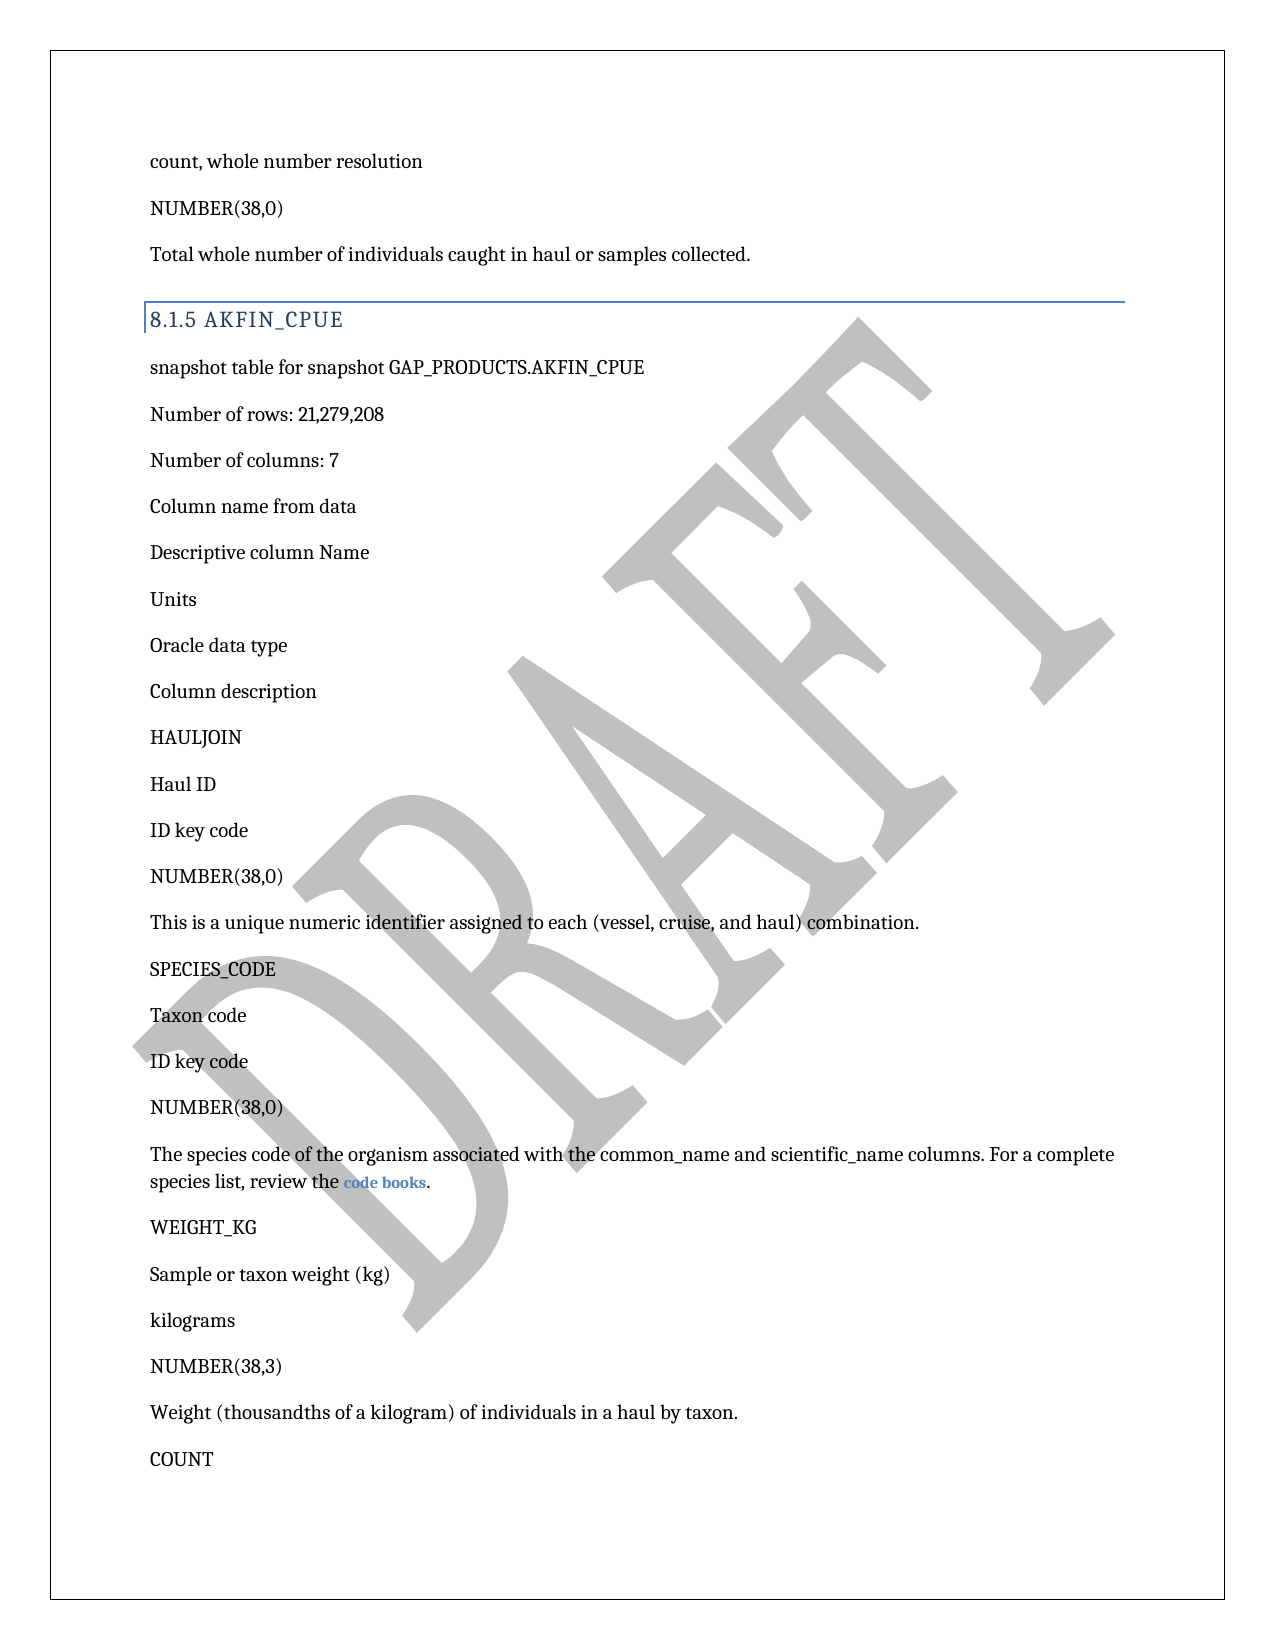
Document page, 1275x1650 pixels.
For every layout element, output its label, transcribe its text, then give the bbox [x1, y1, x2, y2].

text snapshot table for snapshot GAP_PRODUCTS.AKFIN_CPUE [150, 356, 1125, 380]
text ID key code [150, 818, 1125, 842]
text Number of columns: 7 [150, 448, 1125, 472]
text Oracle data type [150, 633, 1125, 657]
text count, whole number resolution [150, 150, 1125, 174]
text Weight (thousandths of a kilogram) of individuals in a haul by taxon. [150, 1401, 1125, 1425]
text Column description [150, 680, 1125, 704]
text Haul ID [150, 772, 1125, 796]
text SPECIES_CODE [150, 957, 1125, 981]
text Sample or taxon weight (kg) [150, 1262, 1125, 1286]
text kilograms [150, 1308, 1125, 1332]
text WEIGHT_KG [150, 1216, 1125, 1240]
text HAULJOIN [150, 726, 1125, 750]
text COUNT [150, 1447, 1125, 1471]
subtitle 8.1.5 AKFIN_CPUE [146, 303, 1125, 333]
text ID key code [150, 1050, 1125, 1074]
text NUMBER(38,0) [150, 196, 1125, 220]
text Descriptive column Name [150, 541, 1125, 565]
text This is a unique numeric identifier assigned to each (vessel, cruise, and haul) combination. [150, 911, 1125, 935]
text The species code of the organism associated with the common_name and scientific_name columns. For a complete species list, review the code books. [150, 1142, 1125, 1194]
text Number of rows: 21,279,208 [150, 402, 1125, 426]
text Taxon code [150, 1003, 1125, 1027]
text NUMBER(38,3) [150, 1355, 1125, 1379]
text Column name from data [150, 495, 1125, 519]
text NUMBER(38,0) [150, 1096, 1125, 1120]
text NUMBER(38,0) [150, 865, 1125, 889]
text Units [150, 587, 1125, 611]
text Total whole number of individuals caught in haul or samples collected. [150, 242, 1125, 266]
